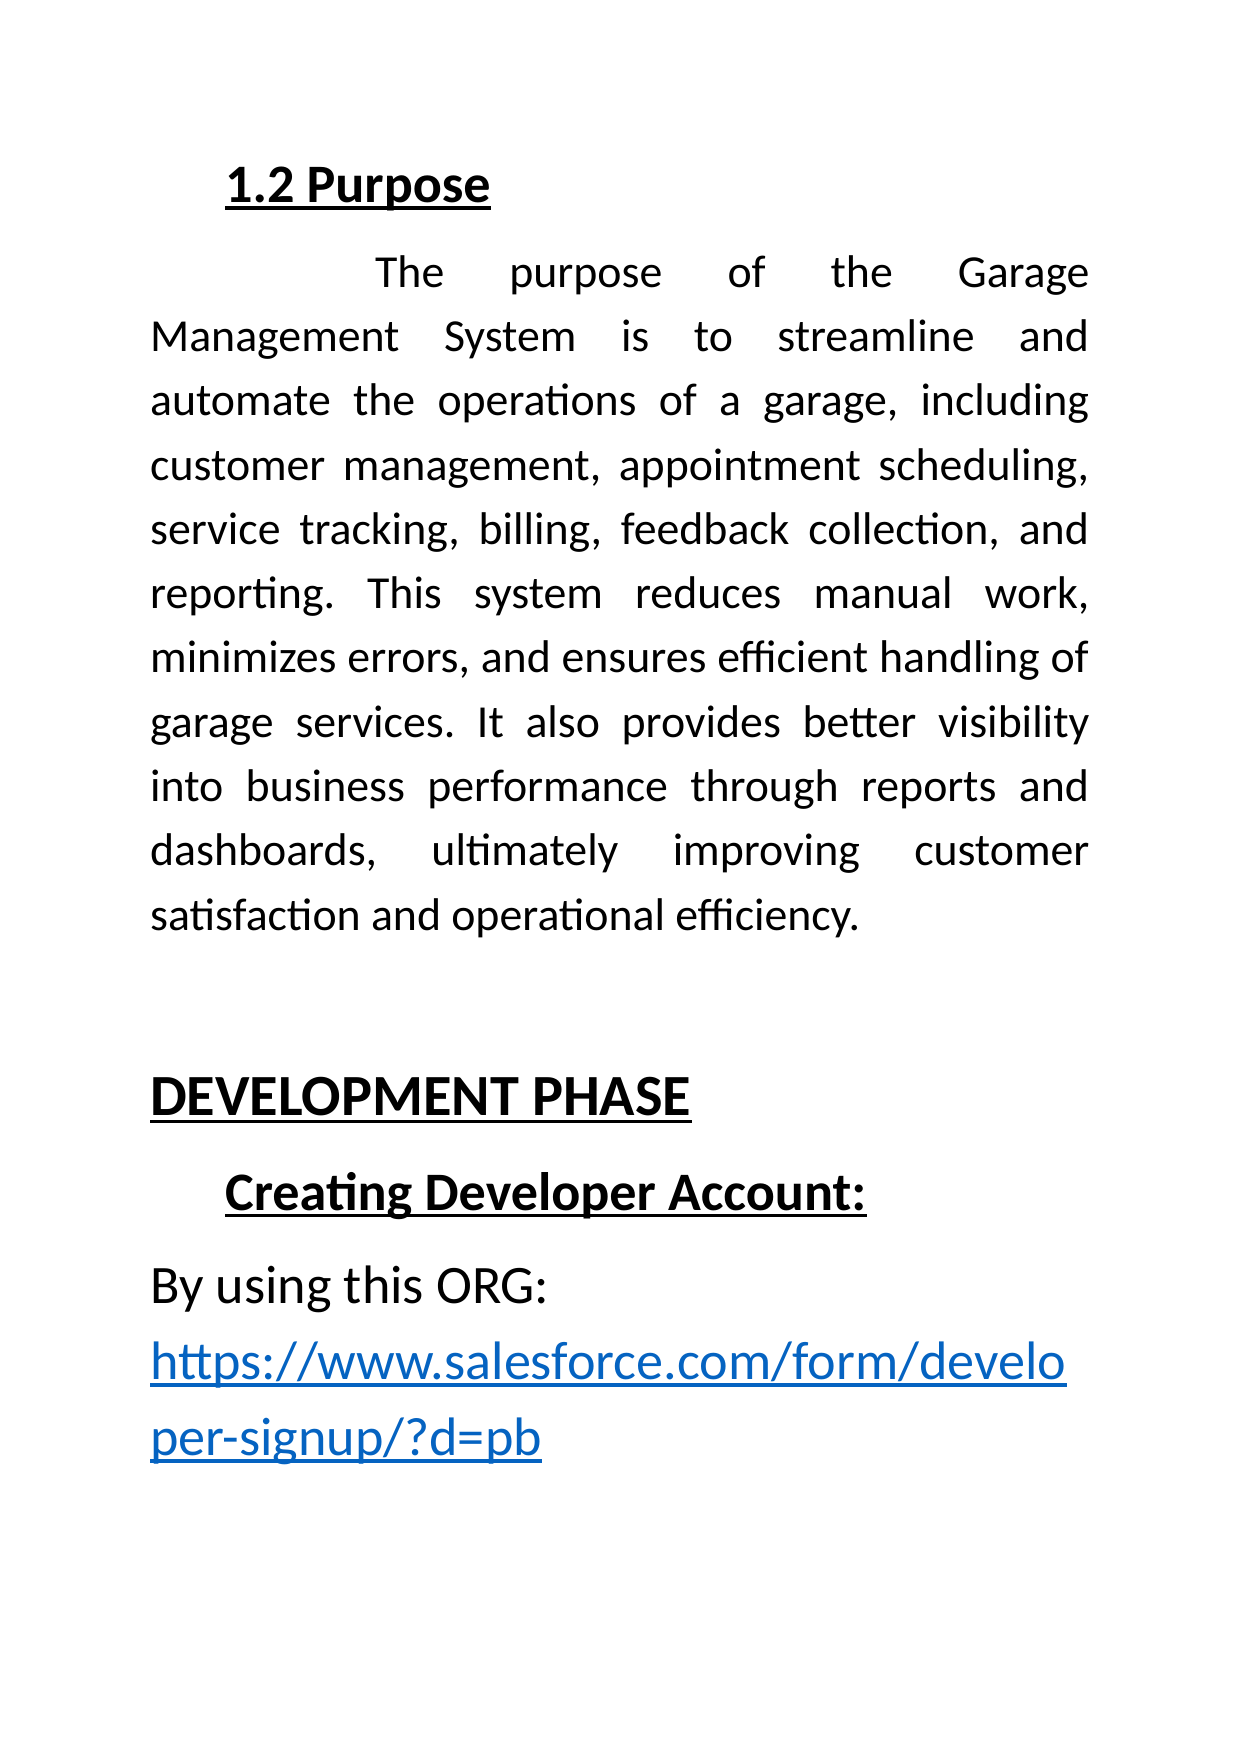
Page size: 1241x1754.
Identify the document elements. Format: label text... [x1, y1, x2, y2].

text DEVELOPMENT PHASE [150, 1059, 1090, 1130]
text By using this ORG: https://www.salesforce.com/form/developer-signup/?d=pb [150, 1251, 1090, 1469]
text 1.2 Purpose [150, 150, 1090, 216]
text Creating Developer Account: [150, 1158, 1090, 1224]
text The purpose of the Garage Management System is to streamline and automate the operations of a garage, including customer management, appointment scheduling, service tracking, billing, feedback collection, and reporting. This system reduces manual work, minimizes errors, and ensures efficient handling of garage services. It also provides better visibility into business performance through reports and dashboards, ultimately improving customer satisfaction and operational efficiency. [150, 243, 1090, 941]
